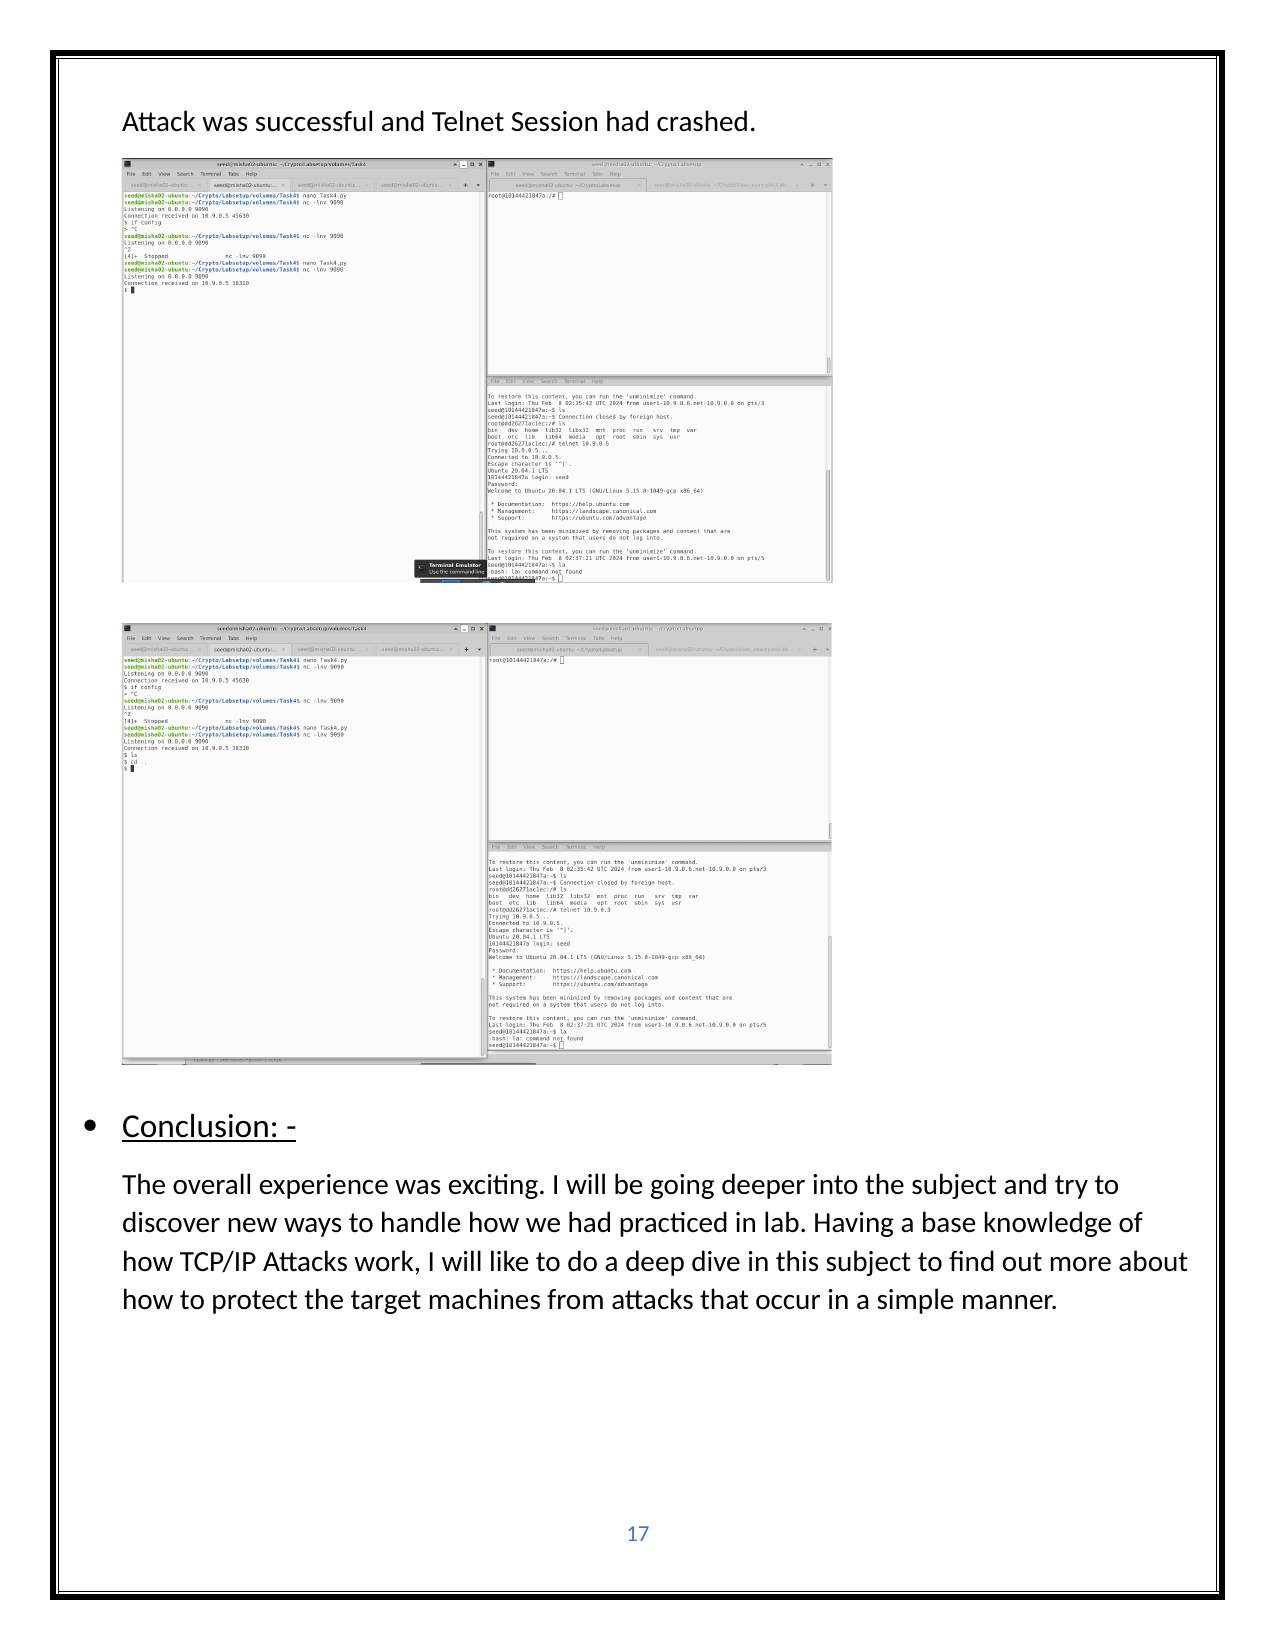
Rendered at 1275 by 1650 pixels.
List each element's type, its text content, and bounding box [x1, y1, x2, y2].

list Conclusion: - [84, 1105, 1200, 1146]
text The overall experience was exciting. I will be going deeper into the subject and try to discover new ways to handle how we had practiced in lab. Having a base knowledge of how TCP/IP Attacks work, I will like to do a deep dive in this subject to find out more about how to protect the target machines from attacks that occur in a simple manner. [122, 1166, 1200, 1317]
picture [121, 623, 832, 1065]
picture [121, 158, 833, 583]
